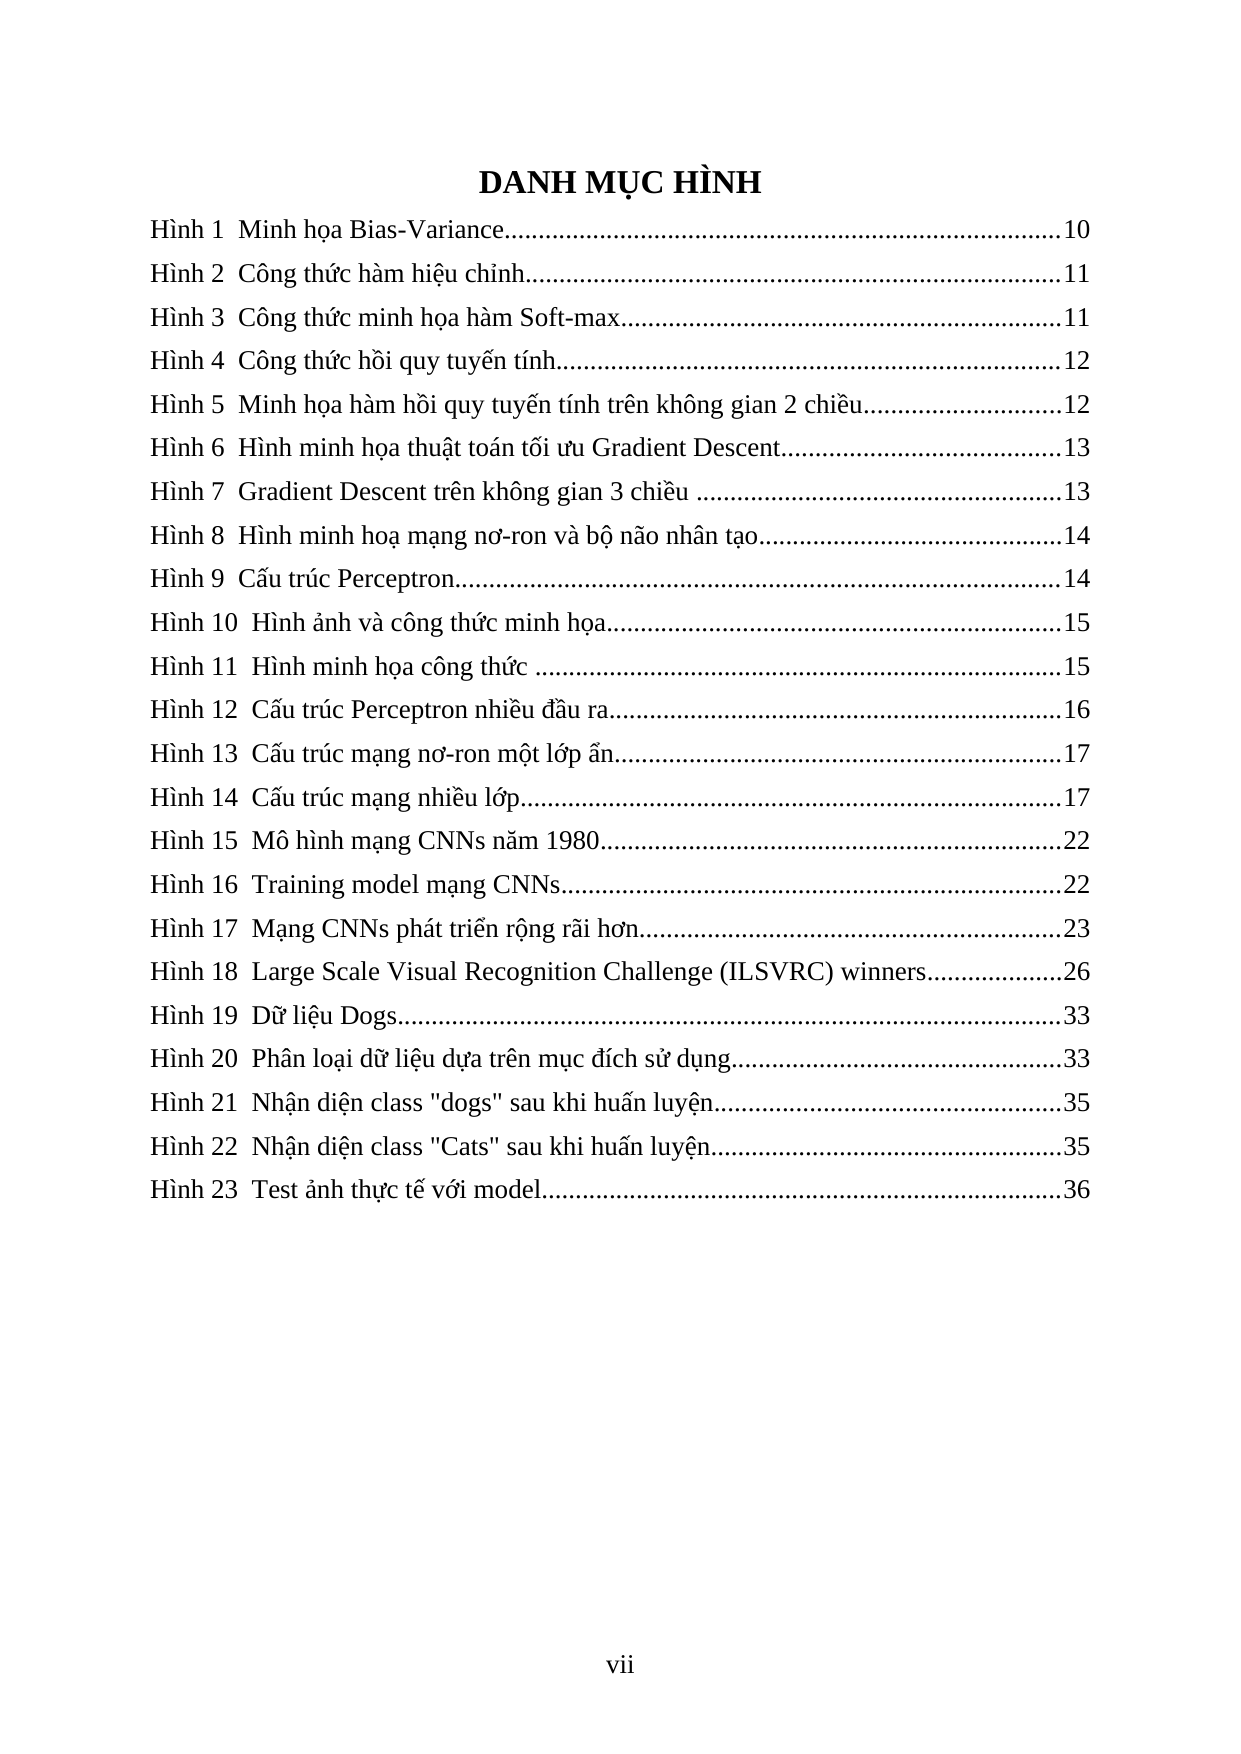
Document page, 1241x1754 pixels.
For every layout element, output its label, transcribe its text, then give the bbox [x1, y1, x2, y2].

text Hình 23 Test ảnh thực tế với model 36 [150, 1173, 1090, 1205]
text Hình 11 Hình minh họa công thức 15 [150, 650, 1090, 681]
text Hình 8 Hình minh hoạ mạng nơ-ron và bộ não nhân tạo 14 [150, 519, 1090, 550]
text Hình 6 Hình minh họa thuật toán tối ưu Gradient Descent 13 [150, 432, 1090, 463]
text Hình 14 Cấu trúc mạng nhiều lớp 17 [150, 781, 1090, 812]
text Hình 17 Mạng CNNs phát triển rộng rãi hơn 23 [150, 912, 1090, 943]
text Hình 9 Cấu trúc Perceptron 14 [150, 562, 1090, 594]
text Hình 19 Dữ liệu Dogs 33 [150, 999, 1090, 1030]
text Hình 3 Công thức minh họa hàm Soft-max 11 [150, 301, 1090, 332]
text Hình 2 Công thức hàm hiệu chỉnh 11 [150, 257, 1090, 288]
text Hình 22 Nhận diện class "Cats" sau khi huấn luyện 35 [150, 1130, 1090, 1161]
text Hình 13 Cấu trúc mạng nơ-ron một lớp ẩn 17 [150, 737, 1090, 768]
text Hình 1 Minh họa Bias-Variance 10 [150, 213, 1090, 244]
text Hình 4 Công thức hồi quy tuyến tính 12 [150, 344, 1090, 375]
text Hình 12 Cấu trúc Perceptron nhiều đầu ra 16 [150, 693, 1090, 724]
text Hình 10 Hình ảnh và công thức minh họa 15 [150, 606, 1090, 637]
text Hình 18 Large Scale Visual Recognition Challenge (ILSVRC) winners 26 [150, 955, 1090, 986]
text Hình 20 Phân loại dữ liệu dựa trên mục đích sử dụng 33 [150, 1043, 1090, 1074]
text Hình 15 Mô hình mạng CNNs năm 1980 22 [150, 824, 1090, 856]
text Hình 21 Nhận diện class "dogs" sau khi huấn luyện 35 [150, 1086, 1090, 1117]
subtitle Danh mục hình [150, 162, 1090, 201]
text Hình 16 Training model mạng CNNs 22 [150, 868, 1090, 899]
text Hình 7 Gradient Descent trên không gian 3 chiều 13 [150, 475, 1090, 506]
text Hình 5 Minh họa hàm hồi quy tuyến tính trên không gian 2 chiều 12 [150, 388, 1090, 419]
